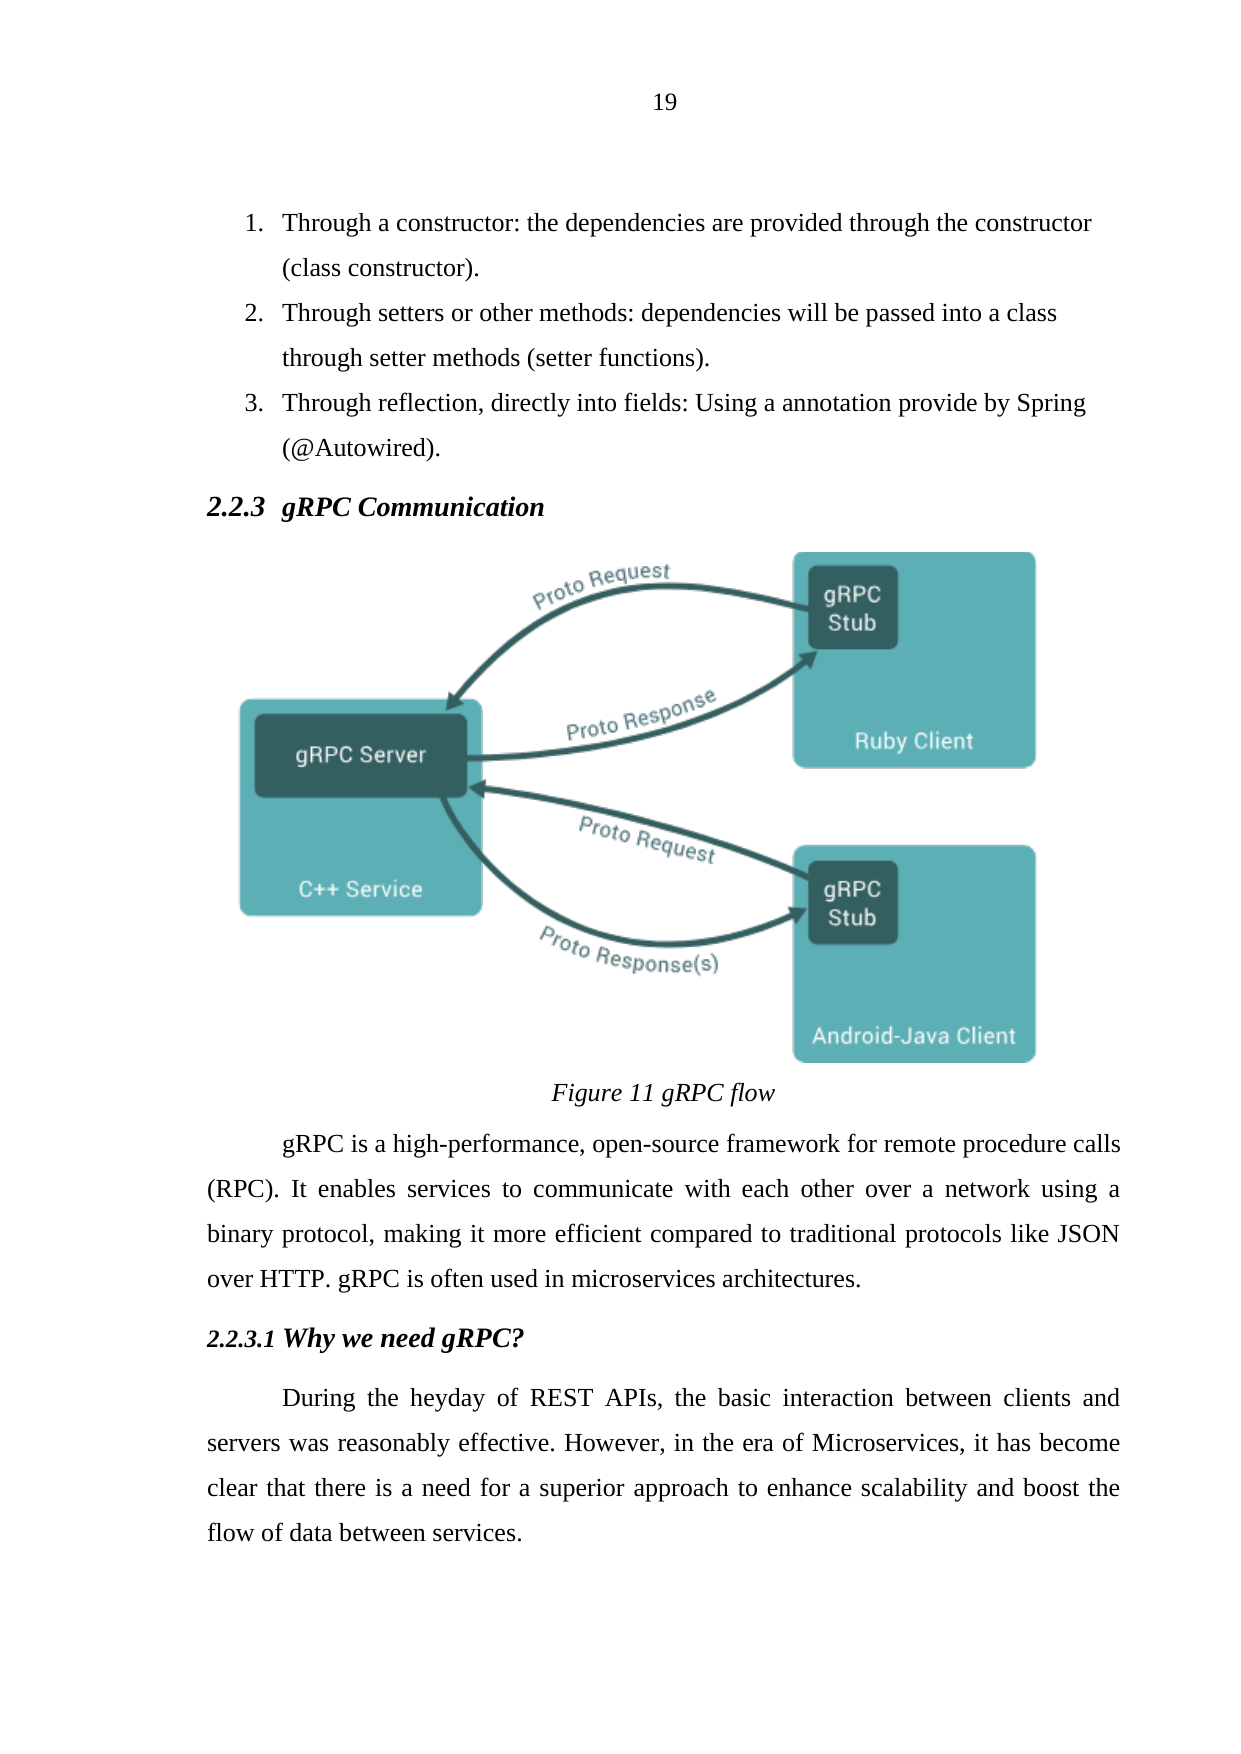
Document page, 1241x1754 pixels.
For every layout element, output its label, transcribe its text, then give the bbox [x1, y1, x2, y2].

list Through a constructor: the dependencies are provided through the constructor (class constructor). [244, 207, 1122, 282]
list Through setters or other methods: dependencies will be passed into a class through setter methods (setter functions). [244, 297, 1122, 372]
list Through reflection, directly into fields: Using a annotation provide by Spring (@Autowired). [244, 387, 1122, 462]
subtitle gRPC Communication [207, 489, 1122, 523]
text gRPC is a high-performance, open-source framework for remote procedure calls (RPC). It enables services to communicate with each other over a network using a binary protocol, making it more efficient compared to traditional protocols like JSON over HTTP. gRPC is often used in microservices architectures. [207, 1128, 1122, 1293]
subtitle Why we need gRPC? [207, 1321, 1122, 1353]
text Figure 11 gRPC flow [207, 1077, 1122, 1107]
picture [206, 552, 1070, 1063]
text During the heyday of REST APIs, the basic interaction between clients and servers was reasonably effective. However, in the era of Microservices, it has become clear that there is a need for a superior approach to enhance scalability and boost the flow of data between services. [207, 1382, 1122, 1547]
